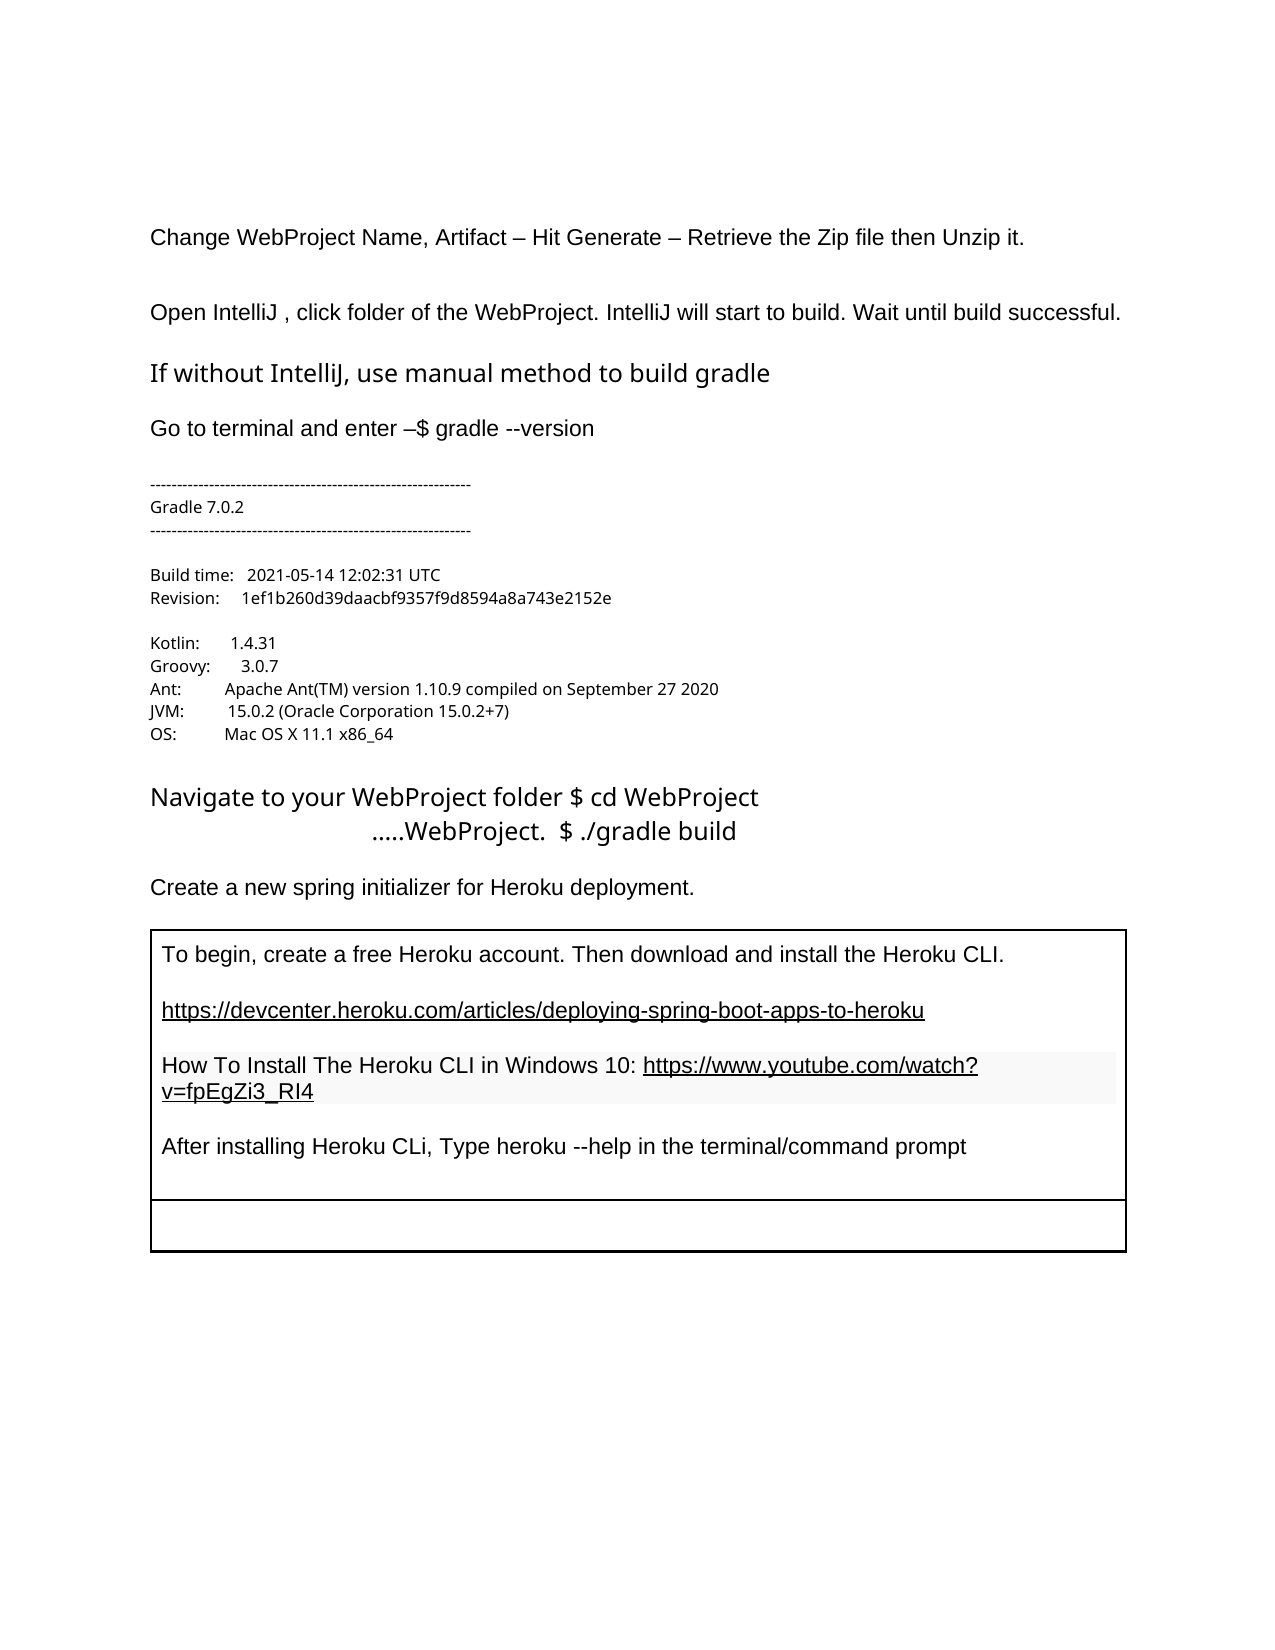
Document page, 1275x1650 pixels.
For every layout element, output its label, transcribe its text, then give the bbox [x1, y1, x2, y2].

text ------------------------------------------------------------ [150, 518, 1125, 541]
text Navigate to your WebProject folder $ cd WebProject [150, 779, 1125, 813]
text Kotlin: 1.4.31 [150, 632, 1125, 654]
text Open IntelliJ , click folder of the WebProject. IntelliJ will start to build. Wait until build successful. [150, 298, 1125, 325]
text JVM: 15.0.2 (Oracle Corporation 15.0.2+7) [150, 700, 1125, 723]
text If without IntelliJ, use manual method to build gradle [150, 356, 1125, 390]
text Revision: 1ef1b260d39daacbf9357f9d8594a8a743e2152e [150, 586, 1125, 609]
text Change WebProject Name, Artifact – Hit Generate – Retrieve the Zip file then Unzip it. [150, 224, 1125, 251]
text Gradle 7.0.2 [150, 496, 1125, 518]
text Create a new spring initializer for Heroku deployment. [150, 874, 1125, 900]
text OS: Mac OS X 11.1 x86_64 [150, 723, 1125, 745]
text Build time: 2021-05-14 12:02:31 UTC [150, 564, 1125, 586]
text …..WebProject. $ ./gradle build [150, 813, 1125, 847]
table_cell [152, 1201, 1125, 1250]
table_header To begin, create a free Heroku account. Then download and install the Heroku CLI. https://devcenter.heroku.com/articles/deploying-spring-boot-apps-to-heroku How To Install The Heroku CLI in Windows 10: https://www.youtube.com/watch?v=fpEgZi3_RI4 After installing Heroku CLi, Type heroku --help in the terminal/command prompt [152, 931, 1125, 1199]
text Groovy: 3.0.7 [150, 654, 1125, 677]
text Go to terminal and enter –$ gradle --version [150, 415, 1125, 442]
text ------------------------------------------------------------ [150, 473, 1125, 496]
text Ant: Apache Ant(TM) version 1.10.9 compiled on September 27 2020 [150, 677, 1125, 700]
